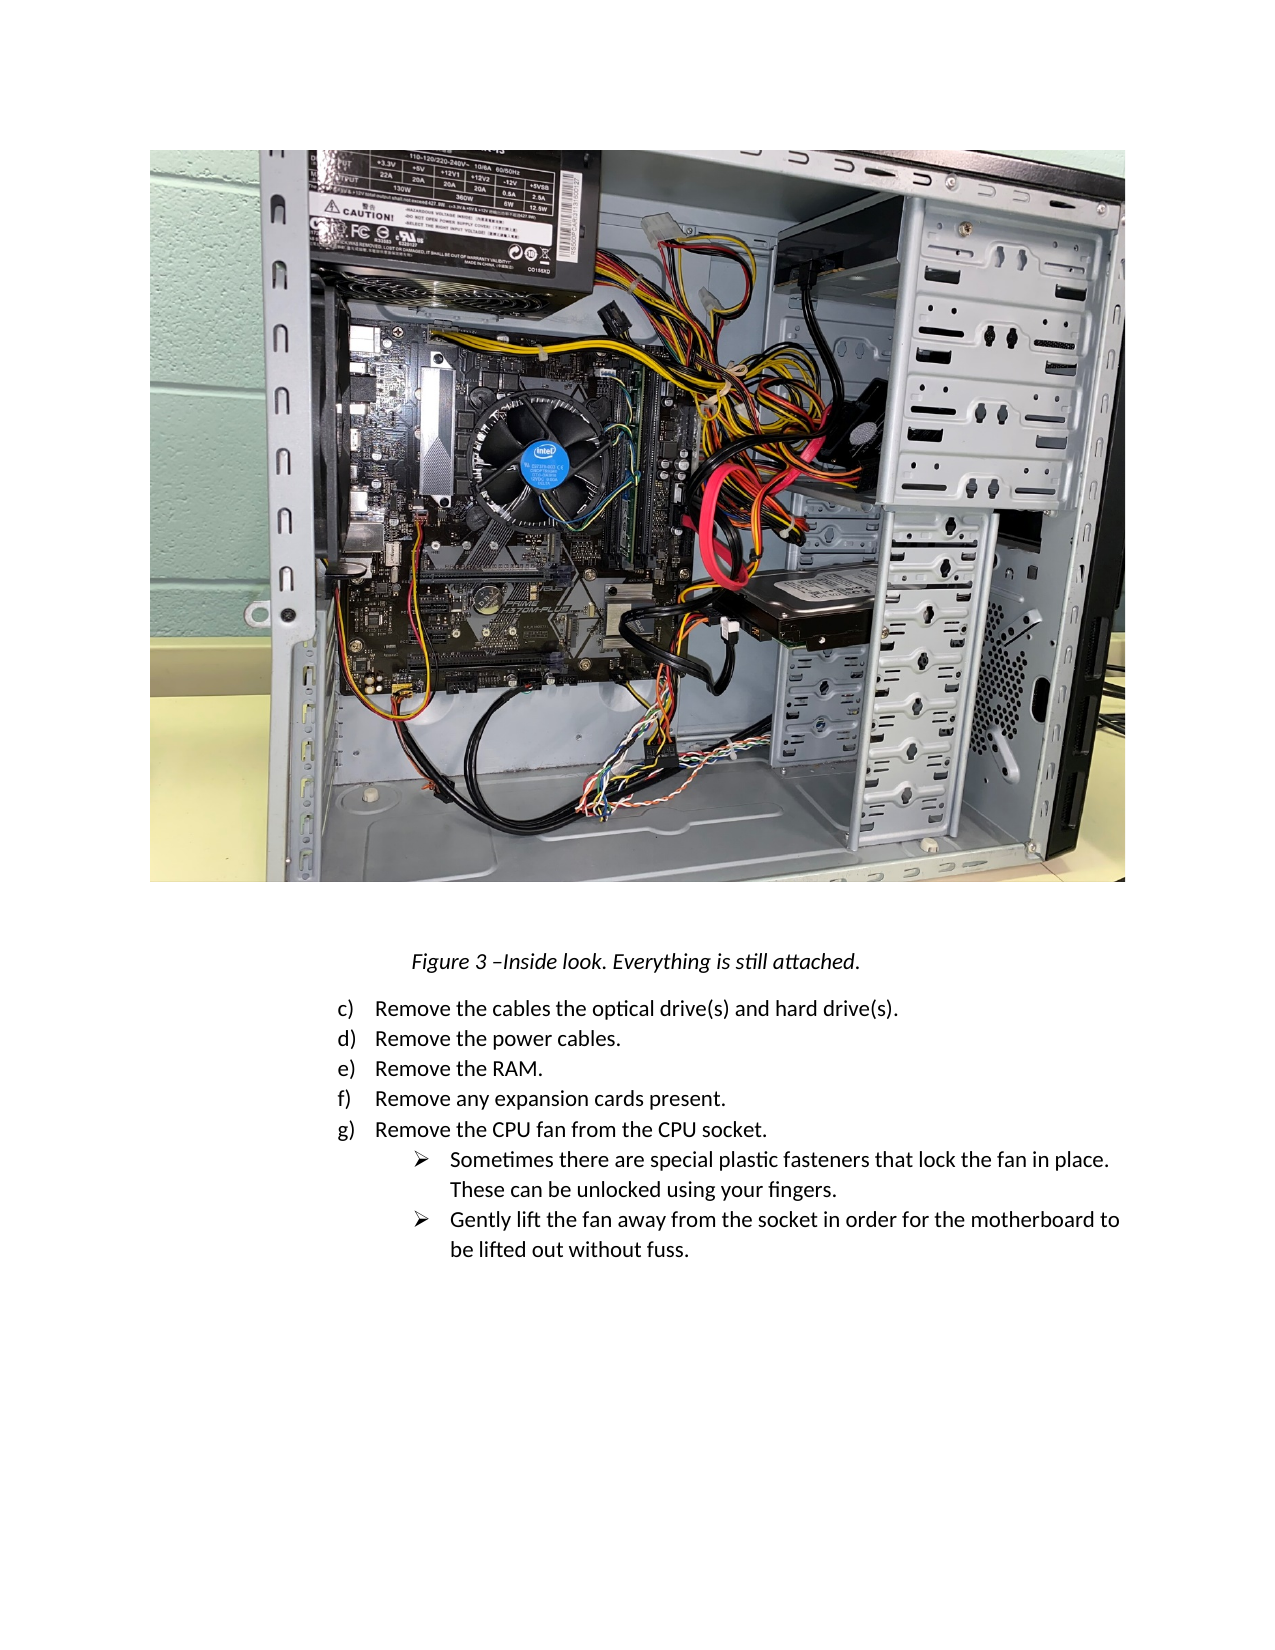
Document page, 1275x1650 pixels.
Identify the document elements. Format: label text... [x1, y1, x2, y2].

list Remove the CPU fan from the CPU socket. [337, 1115, 1125, 1143]
list Remove the RAM. [337, 1054, 1125, 1082]
list Gently lift the fan away from the socket in order for the motherboard to be lifted out without fuss. [412, 1205, 1125, 1263]
text Figure 3 –Inside look. Everything is still attached. [150, 947, 1125, 975]
list Remove any expansion cards present. [337, 1084, 1125, 1112]
list Remove the power cables. [337, 1024, 1125, 1052]
list Sometimes there are special plastic fasteners that lock the fan in place. These can be unlocked using your fingers. [412, 1145, 1125, 1203]
picture [150, 150, 1125, 882]
list Remove the cables the optical drive(s) and hard drive(s). [337, 994, 1125, 1022]
